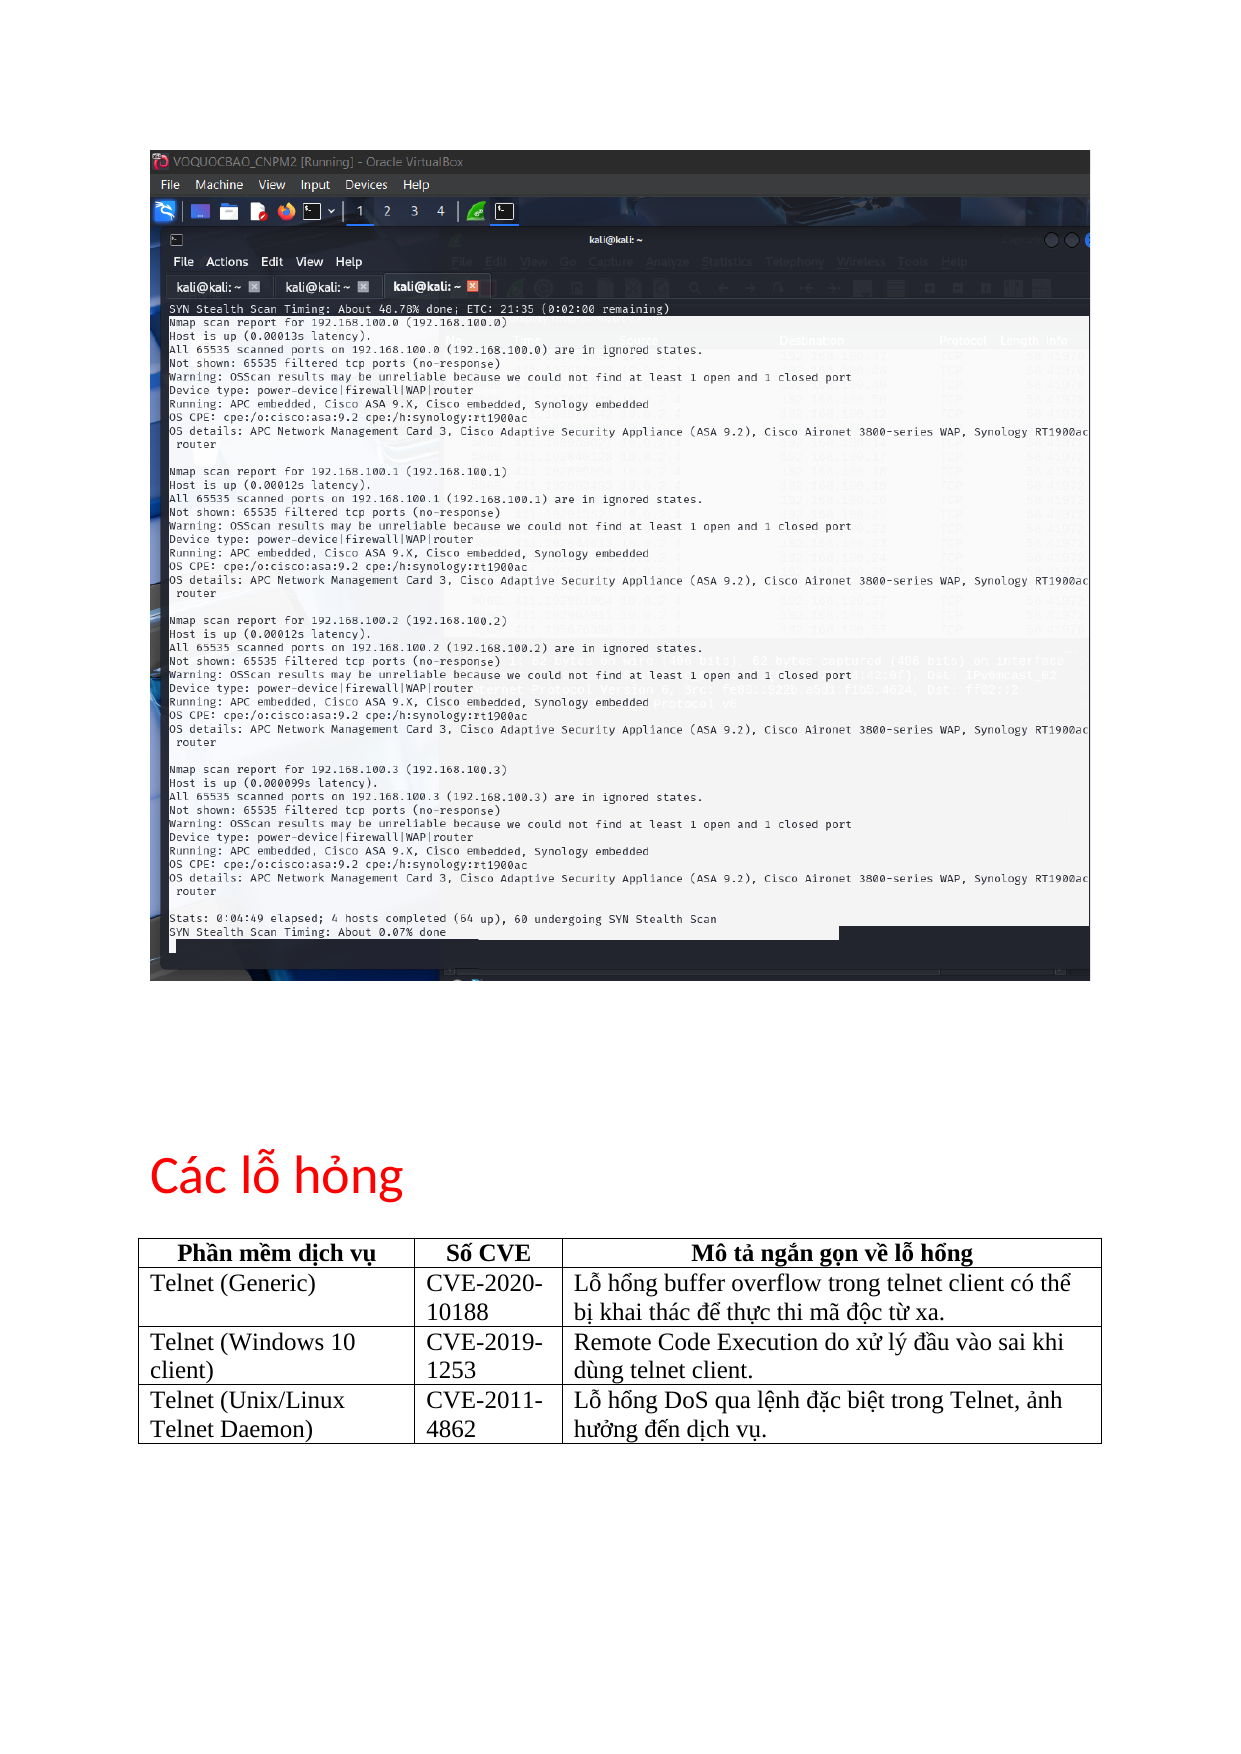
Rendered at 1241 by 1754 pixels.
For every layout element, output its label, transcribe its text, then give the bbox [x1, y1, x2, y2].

table_cell Lỗ hổng DoS qua lệnh đặc biệt trong Telnet, ảnh hưởng đến dịch vụ. [563, 1385, 1101, 1443]
table_header Mô tả ngắn gọn về lỗ hổng [563, 1239, 1101, 1267]
table_header Phần mềm dịch vụ [139, 1239, 414, 1267]
table_cell Lỗ hổng buffer overflow trong telnet client có thể bị khai thác để thực thi mã độc từ xa. [563, 1268, 1101, 1326]
picture [150, 150, 1091, 981]
text Các lỗ hỏng [150, 1141, 1090, 1207]
table_header Số CVE [415, 1239, 562, 1267]
table_cell CVE-2011-4862 [415, 1385, 562, 1443]
table_cell Remote Code Execution do xử lý đầu vào sai khi dùng telnet client. [563, 1327, 1101, 1384]
table_cell CVE-2019-1253 [415, 1327, 562, 1384]
table_cell Telnet (Unix/Linux Telnet Daemon) [139, 1385, 414, 1443]
table_cell Telnet (Windows 10 client) [139, 1327, 414, 1384]
table_cell CVE-2020-10188 [415, 1268, 562, 1326]
table_cell Telnet (Generic) [139, 1268, 414, 1326]
